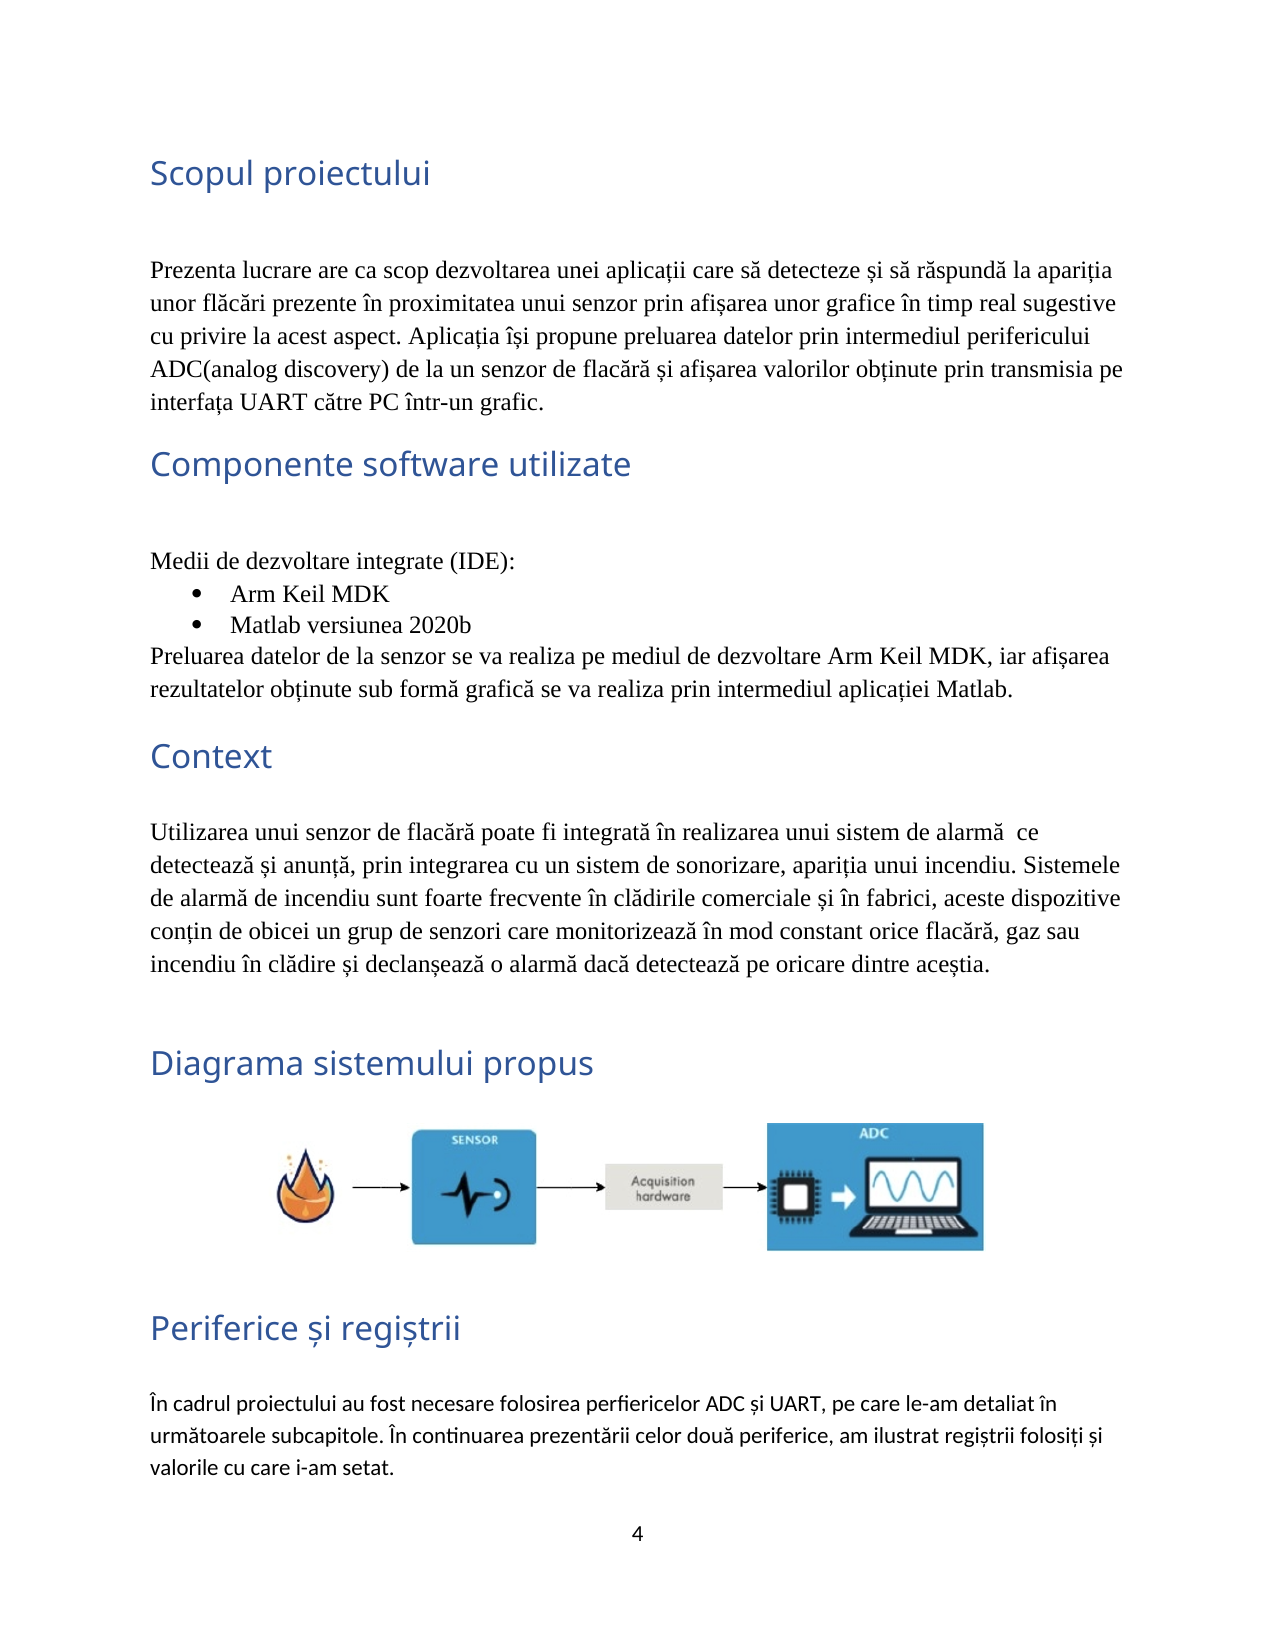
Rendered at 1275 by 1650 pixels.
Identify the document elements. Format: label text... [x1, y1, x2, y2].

text În cadrul proiectului au fost necesare folosirea perfiericelor ADC și UART, pe care le-am detaliat în următoarele subcapitole. În continuarea prezentării celor două periferice, am ilustrat regiștrii folosiți și valorile cu care i-am setat. [150, 1389, 1125, 1482]
text Prezenta lucrare are ca scop dezvoltarea unei aplicații care să detecteze și să răspundă la apariția unor flăcări prezente în proximitatea unui senzor prin afișarea unor grafice în timp real sugestive cu privire la acest aspect. Aplicația își propune preluarea datelor prin intermediul perifericului ADC(analog discovery) de la un senzor de flacără și afișarea valorilor obținute prin transmisia pe interfața UART către PC într-un grafic. [150, 255, 1125, 416]
text Preluarea datelor de la senzor se va realiza pe mediul de dezvoltare Arm Keil MDK, iar afișarea rezultatelor obținute sub formă grafică se va realiza prin intermediul aplicației Matlab. [150, 641, 1125, 703]
text Utilizarea unui senzor de flacără poate fi integrată în realizarea unui sistem de alarmă ce detectează și anunță, prin integrarea cu un sistem de sonorizare, apariția unui incendiu. Sistemele de alarmă de incendiu sunt foarte frecvente în clădirile comerciale și în fabrici, aceste dispozitive conțin de obicei un grup de senzori care monitorizează în mod constant orice flacără, gaz sau incendiu în clădire și declanșează o alarmă dacă detectează pe oricare dintre aceștia. [150, 817, 1125, 978]
subtitle Periferice și regiștrii [150, 1305, 1125, 1350]
text Medii de dezvoltare integrate (IDE): [150, 546, 1125, 575]
subtitle Scopul proiectului [150, 150, 1125, 195]
subtitle Componente software utilizate [150, 441, 1125, 487]
picture [259, 1092, 1016, 1276]
list Arm Keil MDK [192, 579, 1125, 608]
subtitle Context [150, 732, 1125, 778]
subtitle Diagrama sistemului propus [150, 1040, 1125, 1085]
list Matlab versiunea 2020b [192, 610, 1125, 639]
